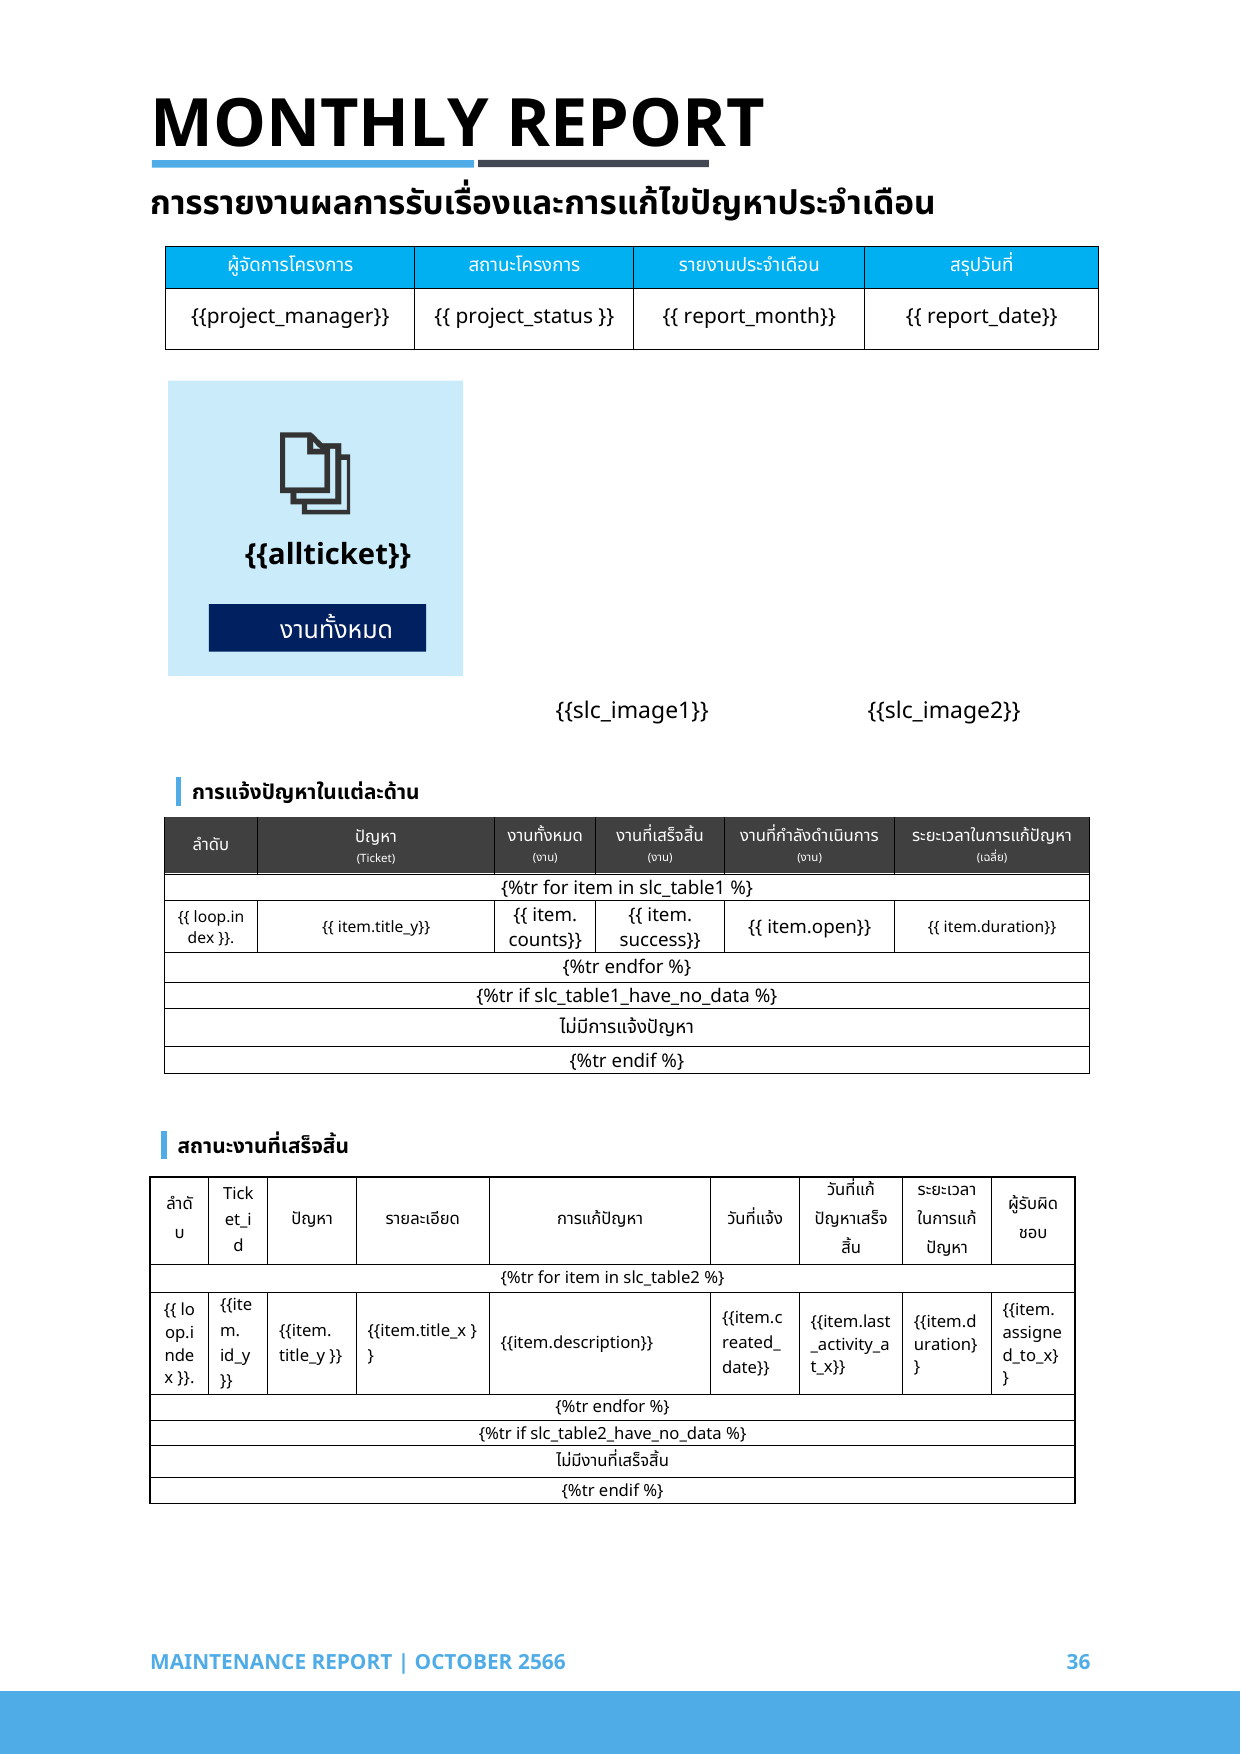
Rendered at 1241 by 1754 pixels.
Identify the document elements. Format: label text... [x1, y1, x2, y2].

table_cell ระยะเวลาในการแก้ปัญหา [903, 1178, 991, 1264]
table_cell {{ loop.index }}. [151, 1293, 208, 1394]
table_cell {{item.description}} [490, 1293, 710, 1394]
table_cell {{ project_status }} [415, 289, 633, 349]
table_cell ระยะเวลาในการแก้ปัญหา (เฉลี่ย) [895, 817, 1089, 873]
table_cell Ticket_id [209, 1178, 267, 1264]
table_cell การแก้ปัญหา [490, 1178, 710, 1264]
table_cell {{ item. success}} [596, 901, 724, 952]
table_cell รายละเอียด [357, 1178, 489, 1264]
table_cell {%tr if slc_table2_have_no_data %} [151, 1421, 1074, 1445]
table_header ผู้จัดการโครงการ [166, 247, 414, 288]
table_cell {{item.assigned_to_x}} [992, 1293, 1074, 1394]
table_cell ไม่มีการแจ้งปัญหา [165, 1009, 1089, 1046]
table_cell [157, 349, 476, 725]
table_cell {{item.last_activity_at_x}} [800, 1293, 902, 1394]
table_cell งานที่เสร็จสิ้น (งาน) [596, 817, 724, 873]
table_header สถานะงานที่เสร็จสิ้น [150, 1118, 1075, 1176]
table_cell {{ item.open}} [725, 901, 894, 952]
table_cell งานทั้งหมด (งาน) [495, 817, 595, 873]
table_cell {{slc_image2}} [788, 350, 1099, 725]
table_cell งานที่กำลังดำเนินการ (งาน) [725, 817, 894, 873]
table_cell {{item. id_y}} [209, 1293, 267, 1394]
table_cell {{item. title_y }} [268, 1293, 356, 1394]
table_cell {{item.title_x }} [357, 1293, 489, 1394]
table_cell {%tr for item in slc_table1 %} [165, 875, 1089, 900]
table_cell ลำดับ [151, 1178, 208, 1264]
table_cell วันที่แก้ปัญหาเสร็จสิ้น [800, 1178, 902, 1264]
table_cell {{ report_month}} [634, 289, 864, 349]
table_cell ไม่มีงานที่เสร็จสิ้น [151, 1446, 1074, 1477]
table_cell วันที่แจ้ง [711, 1178, 799, 1264]
table_cell {{item.duration}} [903, 1293, 991, 1394]
table_header การแจ้งปัญหาในแต่ละด้าน [164, 769, 1089, 817]
table_cell ผู้รับผิด ชอบ [992, 1178, 1074, 1264]
table_cell {%tr endfor %} [165, 953, 1089, 982]
table_cell {{ item. counts}} [495, 901, 595, 952]
table_cell {{ item.duration}} [895, 901, 1089, 952]
table_header สถานะโครงการ [415, 247, 633, 288]
table_header รายงานประจำเดือน [634, 247, 864, 288]
table_cell {%tr endif %} [151, 1478, 1074, 1502]
table_cell {%tr if slc_table1_have_no_data %} [165, 983, 1089, 1008]
table_cell {{project_manager}} [166, 289, 414, 349]
table_cell {%tr endif %} [165, 1047, 1089, 1073]
table_header สรุปวันที่ [865, 247, 1098, 288]
table_cell {{ report_date}} [865, 289, 1098, 349]
table_cell {{slc_image1}} [476, 350, 788, 725]
table_cell ปัญหา [268, 1178, 356, 1264]
table_cell {{ loop.index }}. [165, 901, 257, 952]
table_cell {{ item.title_y}} [258, 901, 494, 952]
table_cell {%tr for item in slc_table2 %} [151, 1265, 1074, 1292]
table_cell {{item.created_date}} [711, 1293, 799, 1394]
picture [279, 432, 351, 514]
table_cell ลำดับ [165, 817, 257, 873]
table_cell ปัญหา (Ticket) [258, 817, 494, 873]
table_cell {%tr endfor %} [151, 1395, 1074, 1420]
